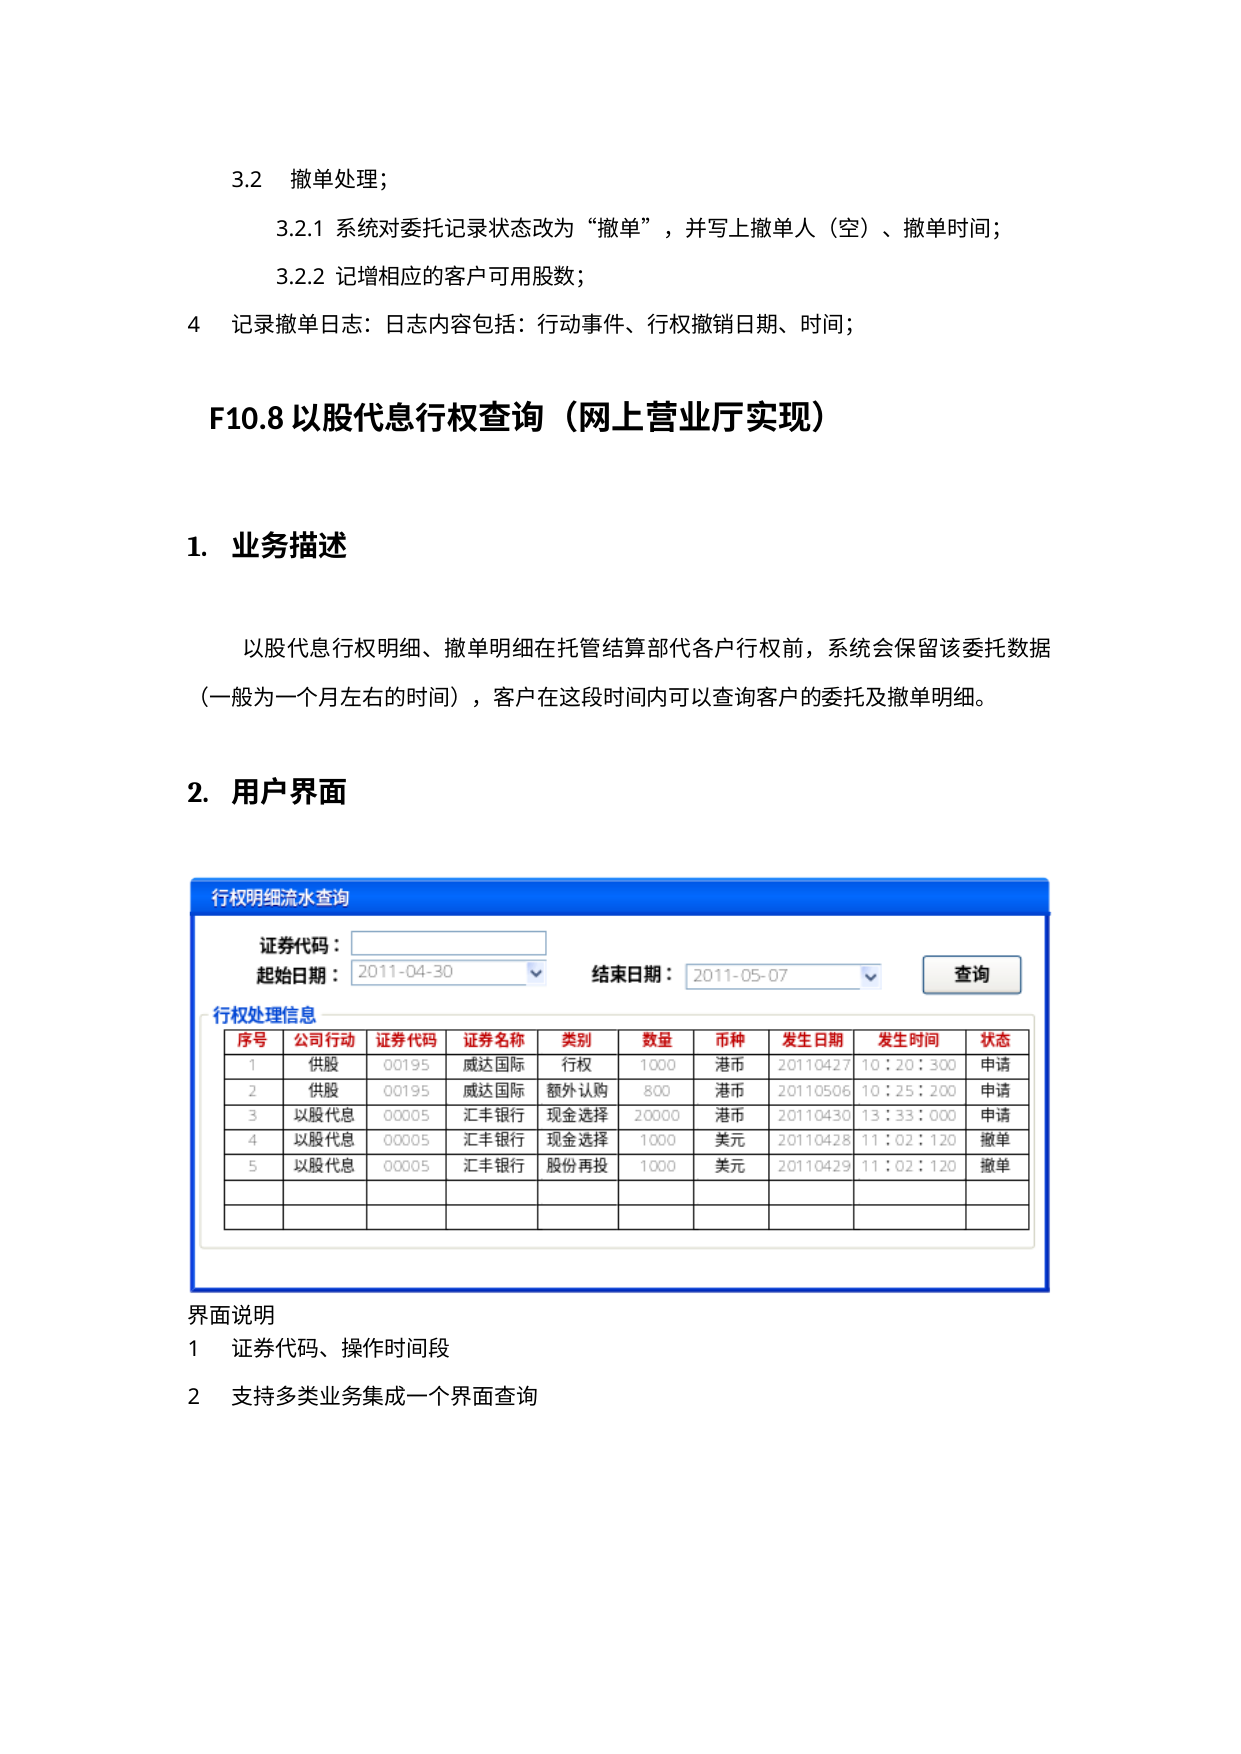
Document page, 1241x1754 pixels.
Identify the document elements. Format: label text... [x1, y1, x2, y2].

text 界面说明 [187, 1298, 1053, 1331]
subtitle 业务描述 [187, 512, 1053, 577]
list 证券代码、操作时间段 [187, 1331, 1053, 1363]
list 系统对委托记录状态改为“撤单”，并写上撤单人（空）、撤单时间； [276, 210, 1053, 243]
list 记录撤单日志：日志内容包括：行动事件、行权撤销日期、时间； [187, 307, 1053, 339]
subtitle F10.8以股代息行权查询（网上营业厅实现） [209, 382, 1053, 447]
text 以股代息行权明细、撤单明细在托管结算部代各户行权前，系统会保留该委托数据（一般为一个月左右的时间），客户在这段时间内可以查询客户的委托及撤单明细。 [187, 631, 1053, 712]
subtitle 用户界面 [187, 757, 1053, 822]
list 记增相应的客户可用股数； [276, 259, 1053, 291]
list 支持多类业务集成一个界面查询 [187, 1379, 1053, 1411]
list 撤单处理； [231, 162, 1053, 194]
